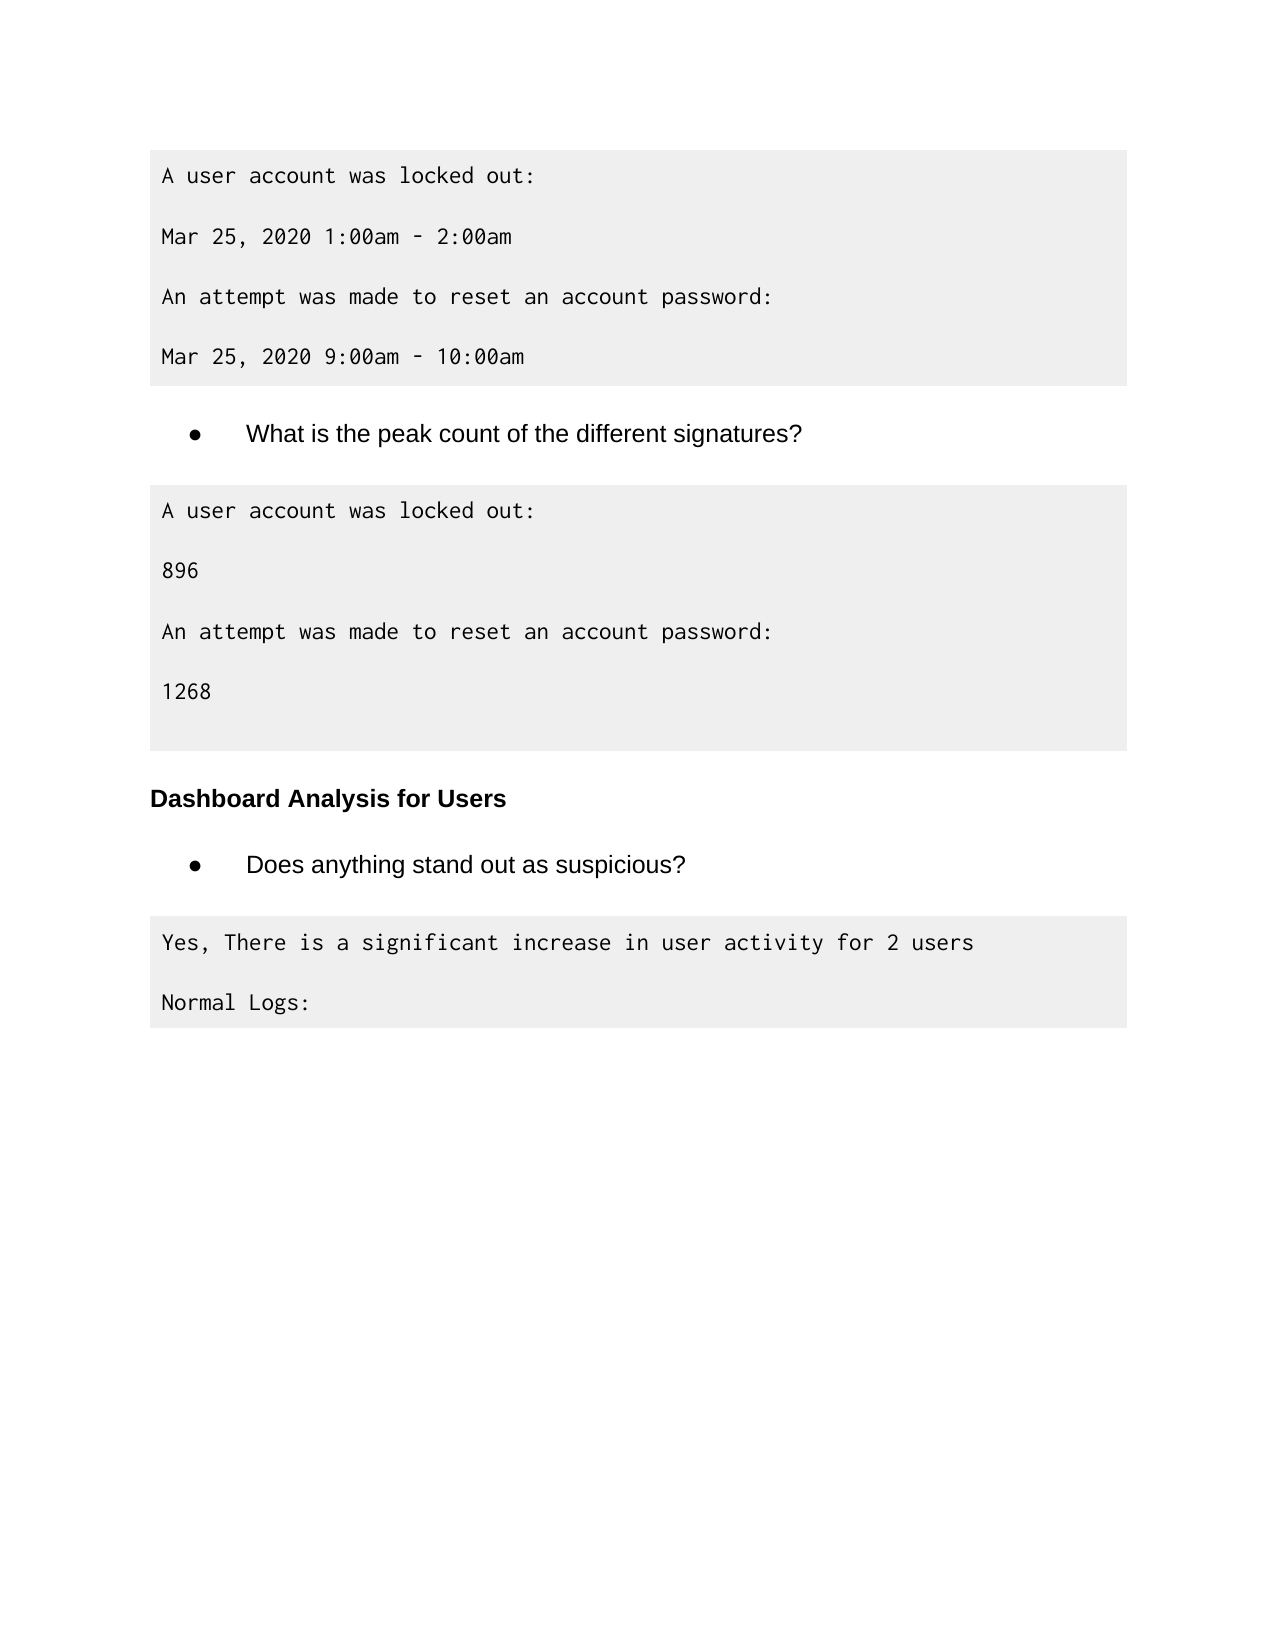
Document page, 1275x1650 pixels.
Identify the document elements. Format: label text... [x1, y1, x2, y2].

table_header A user account was locked out: Mar 25, 2020 1:00am - 2:00am An attempt was made to reset an account password: Mar 25, 2020 9:00am - 10:00am [152, 152, 1125, 384]
list Does anything stand out as suspicious? [187, 850, 1125, 879]
text Dashboard Analysis for Users [150, 784, 1125, 813]
table_header A user account was locked out: 896 An attempt was made to reset an account password: 1268 [152, 487, 1125, 749]
table_header Yes, There is a significant increase in user activity for 2 users Normal Logs: Attack Logs: [152, 918, 1125, 1026]
list What is the peak count of the different signatures? [187, 419, 1125, 447]
